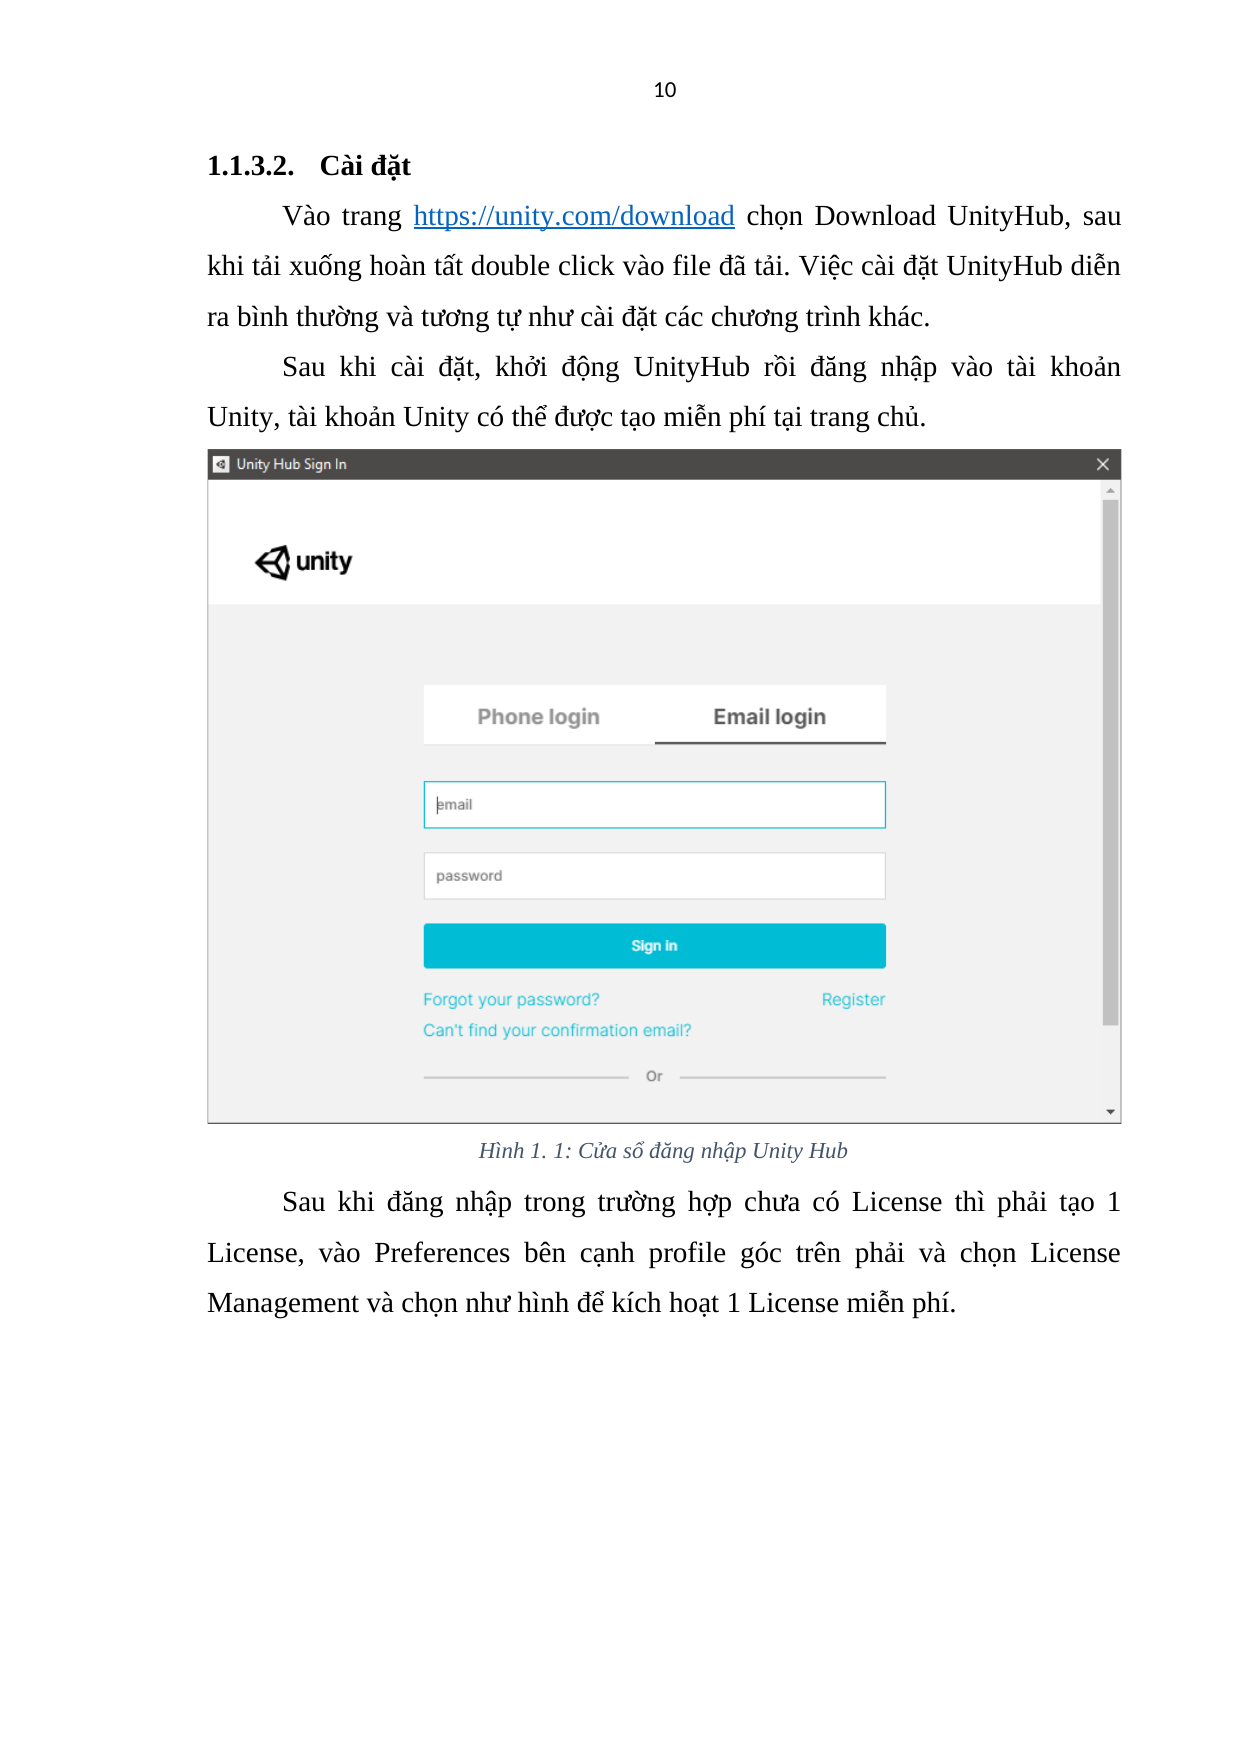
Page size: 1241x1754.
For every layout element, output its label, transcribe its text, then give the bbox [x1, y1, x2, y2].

picture [207, 449, 1122, 1124]
text Sau khi đăng nhập trong trường hợp chưa có License thì phải tạo 1 License, vào Preferences bên cạnh profile góc trên phải và chọn License Management và chọn như hình để kích hoạt 1 License miễn phí. [207, 1184, 1122, 1319]
text Sau khi cài đặt, khởi động UnityHub rồi đăng nhập vào tài khoản Unity, tài khoản Unity có thể được tạo miễn phí tại trang chủ. [207, 349, 1122, 433]
text Vào trang https://unity.com/download chọn Download UnityHub, sau khi tải xuống hoàn tất double click vào file đã tải. Việc cài đặt UnityHub diễn ra bình thường và tương tự như cài đặt các chương trình khác. [207, 198, 1122, 332]
subtitle Cài đặt [207, 148, 1122, 181]
